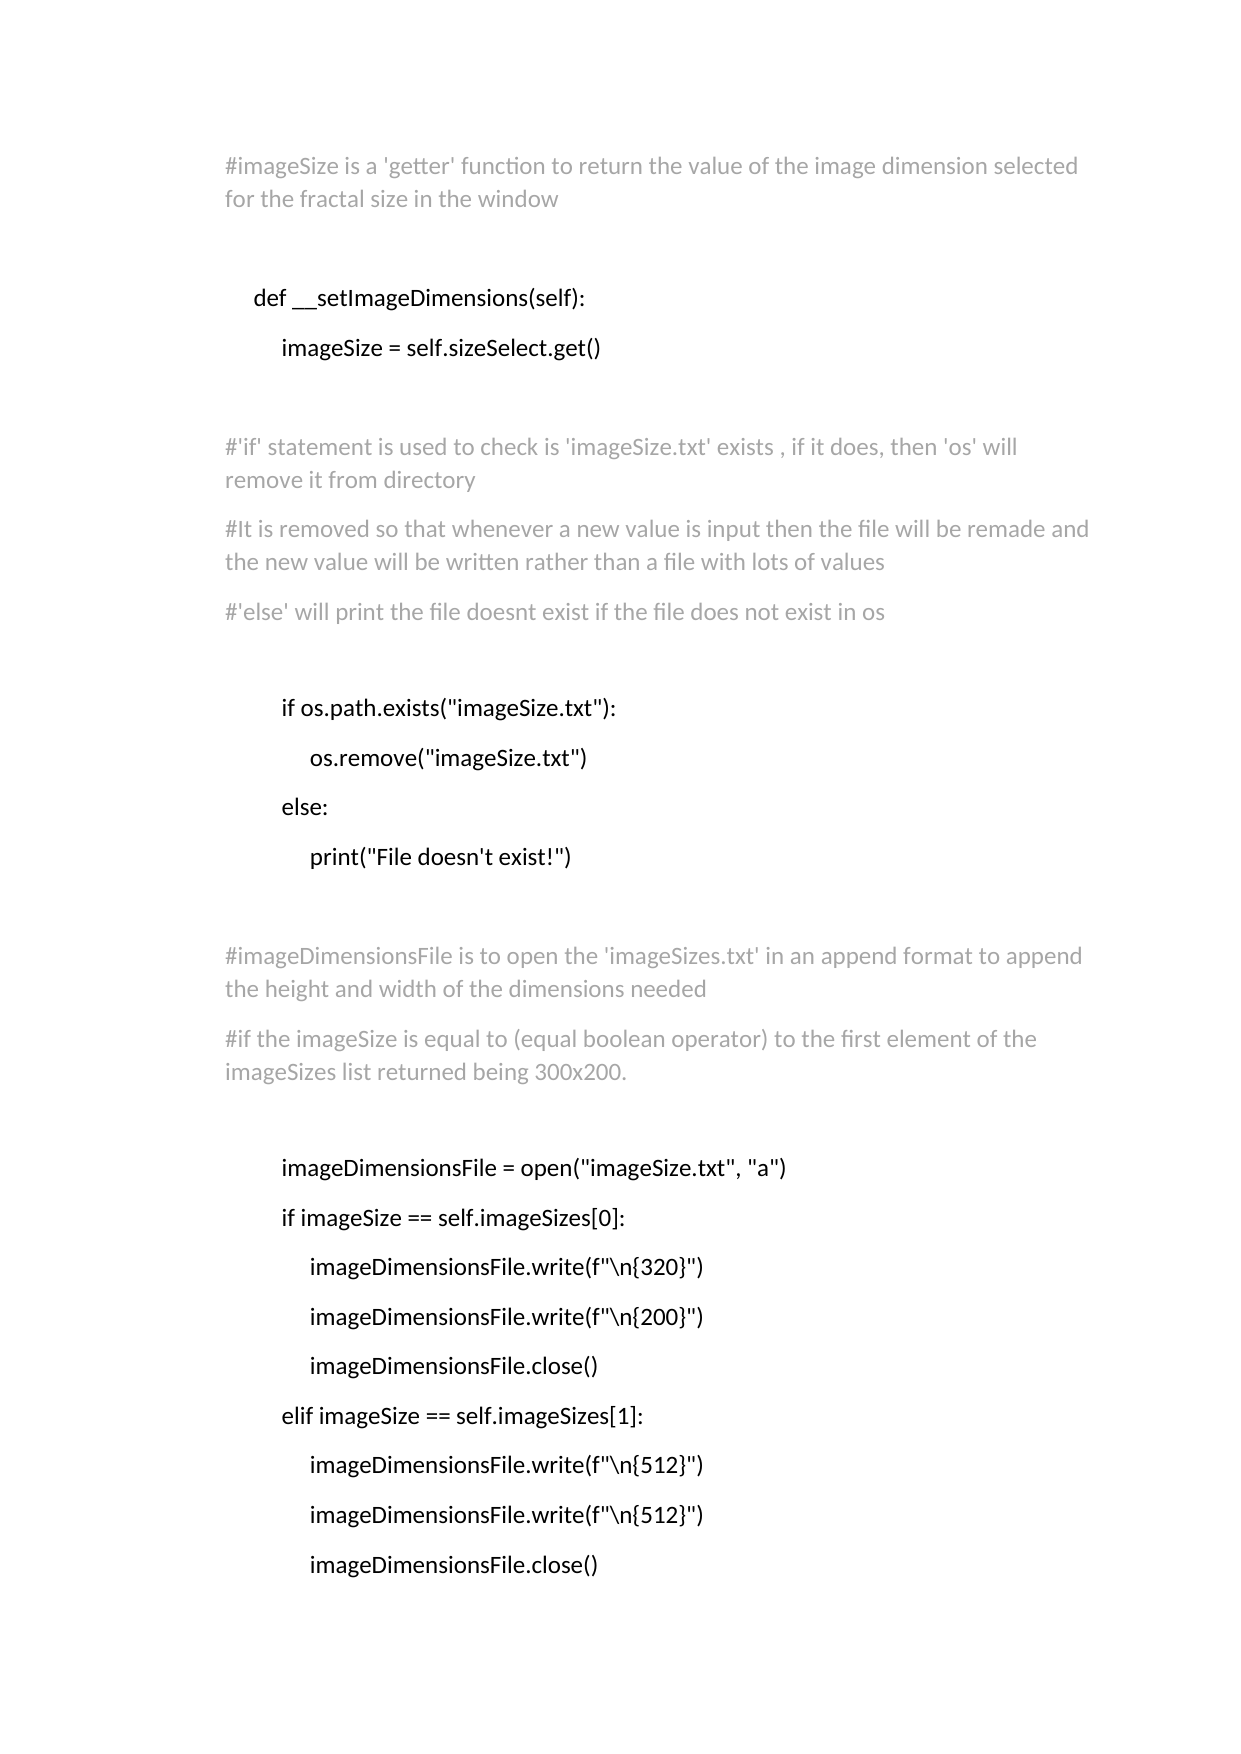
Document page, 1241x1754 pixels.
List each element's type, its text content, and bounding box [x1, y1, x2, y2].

text #'if' statement is used to check is 'imageSize.txt' exists , if it does, then 'os' will remove it from directory [225, 431, 1090, 494]
text #'else' will print the file doesnt exist if the file does not exist in os [225, 596, 1090, 626]
text os.remove("imageSize.txt") [225, 742, 1090, 772]
text #imageSize is a 'getter' function to return the value of the image dimension selected for the fractal size in the window [225, 150, 1090, 213]
text imageDimensionsFile.write(f"\n{512}") [225, 1449, 1090, 1480]
text elif imageSize == self.imageSizes[1]: [225, 1400, 1090, 1431]
text imageDimensionsFile.write(f"\n{320}") [225, 1251, 1090, 1282]
text if imageSize == self.imageSizes[0]: [225, 1202, 1090, 1232]
text #It is removed so that whenever a new value is input then the file will be remade and the new value will be written rather than a file with lots of values [225, 513, 1090, 577]
text else: [225, 791, 1090, 822]
text imageDimensionsFile.close() [225, 1549, 1090, 1579]
text #if the imageSize is equal to (equal boolean operator) to the first element of the imageSizes list returned being 300x200. [225, 1023, 1090, 1086]
text print("File doesn't exist!") [225, 841, 1090, 872]
text imageDimensionsFile.close() [225, 1350, 1090, 1381]
text if os.path.exists("imageSize.txt"): [225, 692, 1090, 723]
text imageDimensionsFile = open("imageSize.txt", "a") [225, 1152, 1090, 1183]
text def __setImageDimensions(self): [225, 282, 1090, 313]
text #imageDimensionsFile is to open the 'imageSizes.txt' in an append format to append the height and width of the dimensions needed [225, 940, 1090, 1004]
text imageDimensionsFile.write(f"\n{200}") [225, 1301, 1090, 1331]
text imageDimensionsFile.write(f"\n{512}") [225, 1499, 1090, 1530]
text imageSize = self.sizeSelect.get() [225, 332, 1090, 362]
